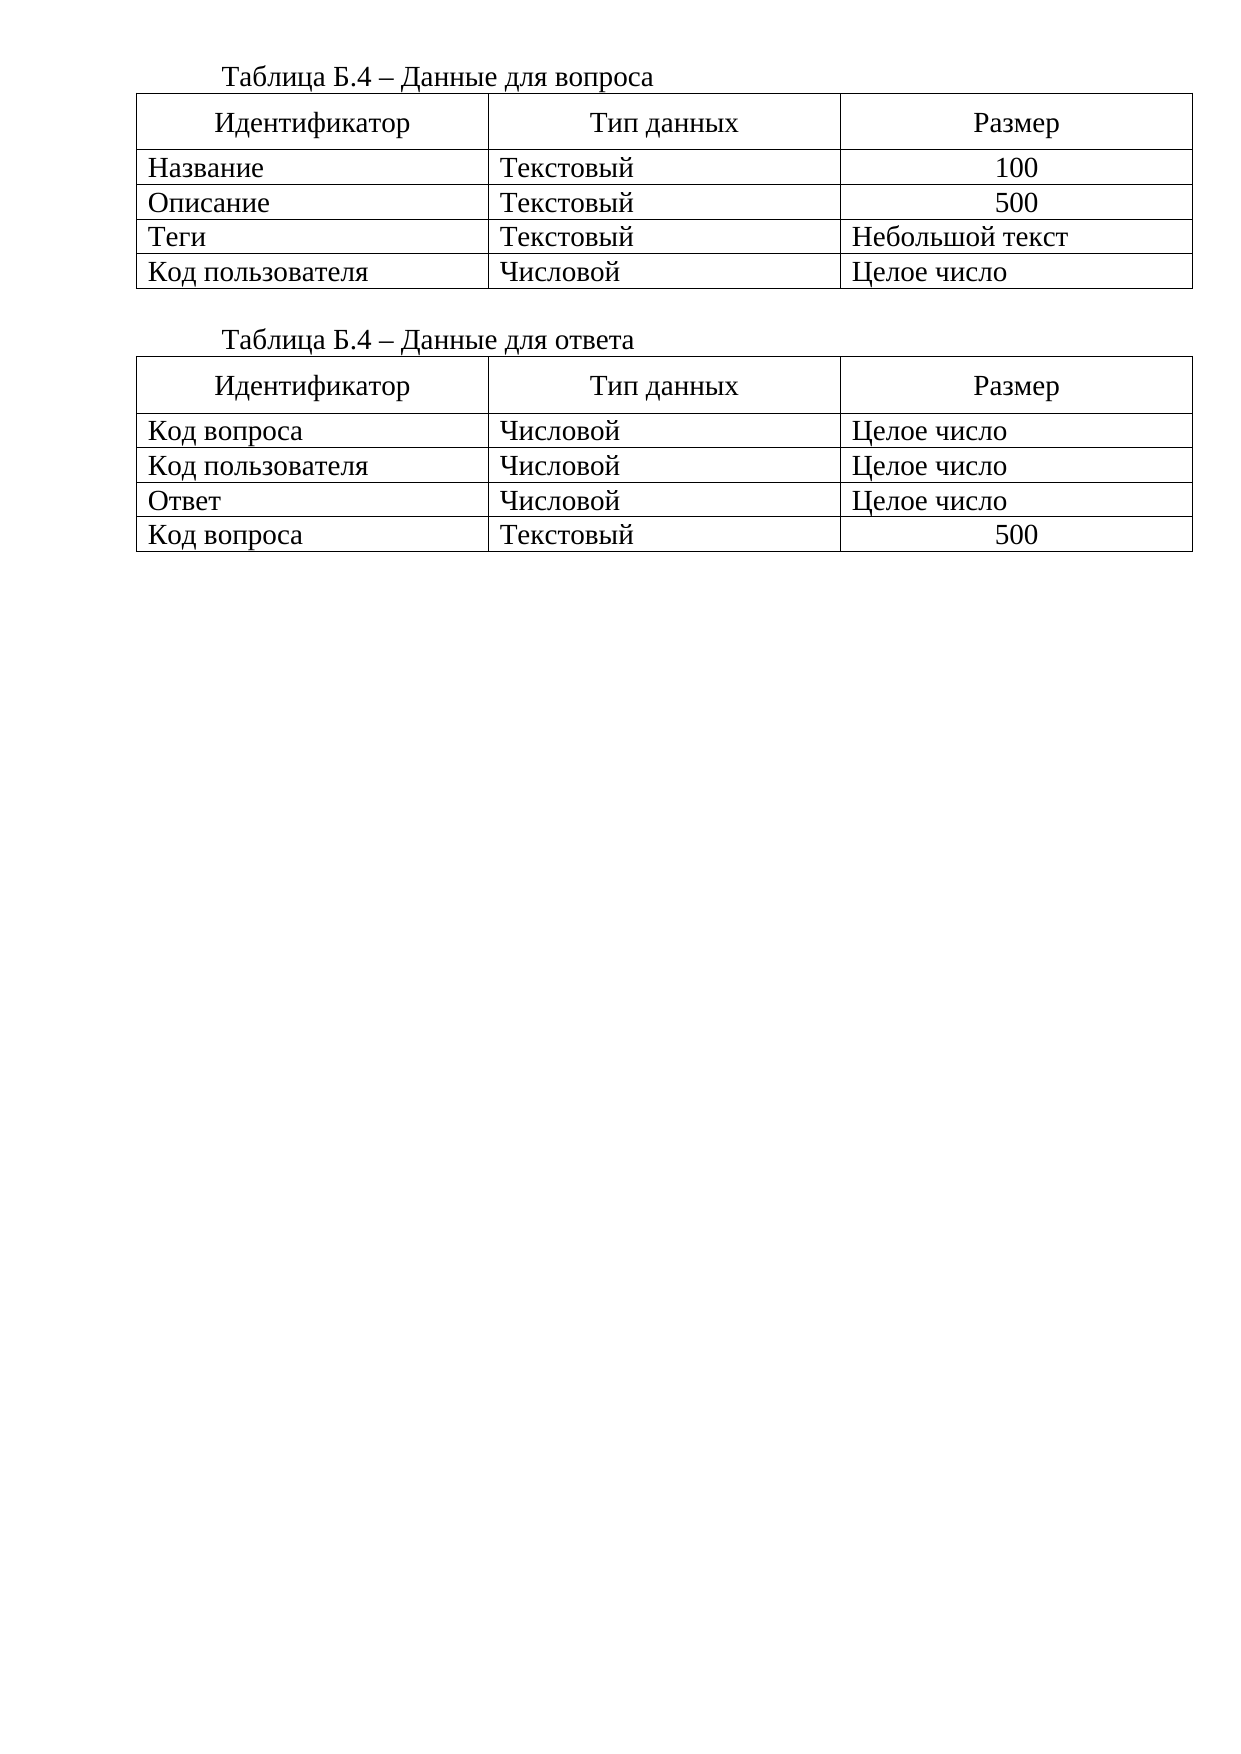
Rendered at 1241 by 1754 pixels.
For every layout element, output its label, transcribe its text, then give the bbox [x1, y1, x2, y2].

table_header Размер [841, 94, 1192, 149]
table_cell Числовой [489, 483, 840, 516]
table_cell Код вопроса [137, 517, 488, 551]
table_header Размер [841, 357, 1192, 412]
text Таблица Б.4 – Данные для вопроса [148, 59, 1181, 93]
table_cell Ответ [137, 483, 488, 516]
table_cell Числовой [489, 414, 840, 447]
table_header Тип данных [489, 94, 840, 149]
table_cell 100 [841, 150, 1192, 184]
table_header Идентификатор [137, 357, 488, 412]
table_cell Небольшой текст [841, 220, 1192, 253]
table_cell Код пользователя [137, 448, 488, 482]
table_cell Описание [137, 185, 488, 218]
table_cell Числовой [489, 254, 840, 288]
table_cell Целое число [841, 254, 1192, 288]
table_cell Текстовый [489, 150, 840, 184]
table_header Идентификатор [137, 94, 488, 149]
table_cell Целое число [841, 448, 1192, 482]
table_cell Теги [137, 220, 488, 253]
table_cell Код пользователя [137, 254, 488, 288]
table_cell Целое число [841, 483, 1192, 516]
table_cell Числовой [489, 448, 840, 482]
table_cell 500 [841, 517, 1192, 551]
table_cell Текстовый [489, 220, 840, 253]
text Таблица Б.4 – Данные для ответа [148, 322, 1181, 356]
table_cell Код вопроса [137, 414, 488, 447]
table_cell 500 [841, 185, 1192, 218]
table_cell Название [137, 150, 488, 184]
table_header Тип данных [489, 357, 840, 412]
table_cell Текстовый [489, 517, 840, 551]
table_cell Целое число [841, 414, 1192, 447]
table_cell Текстовый [489, 185, 840, 218]
